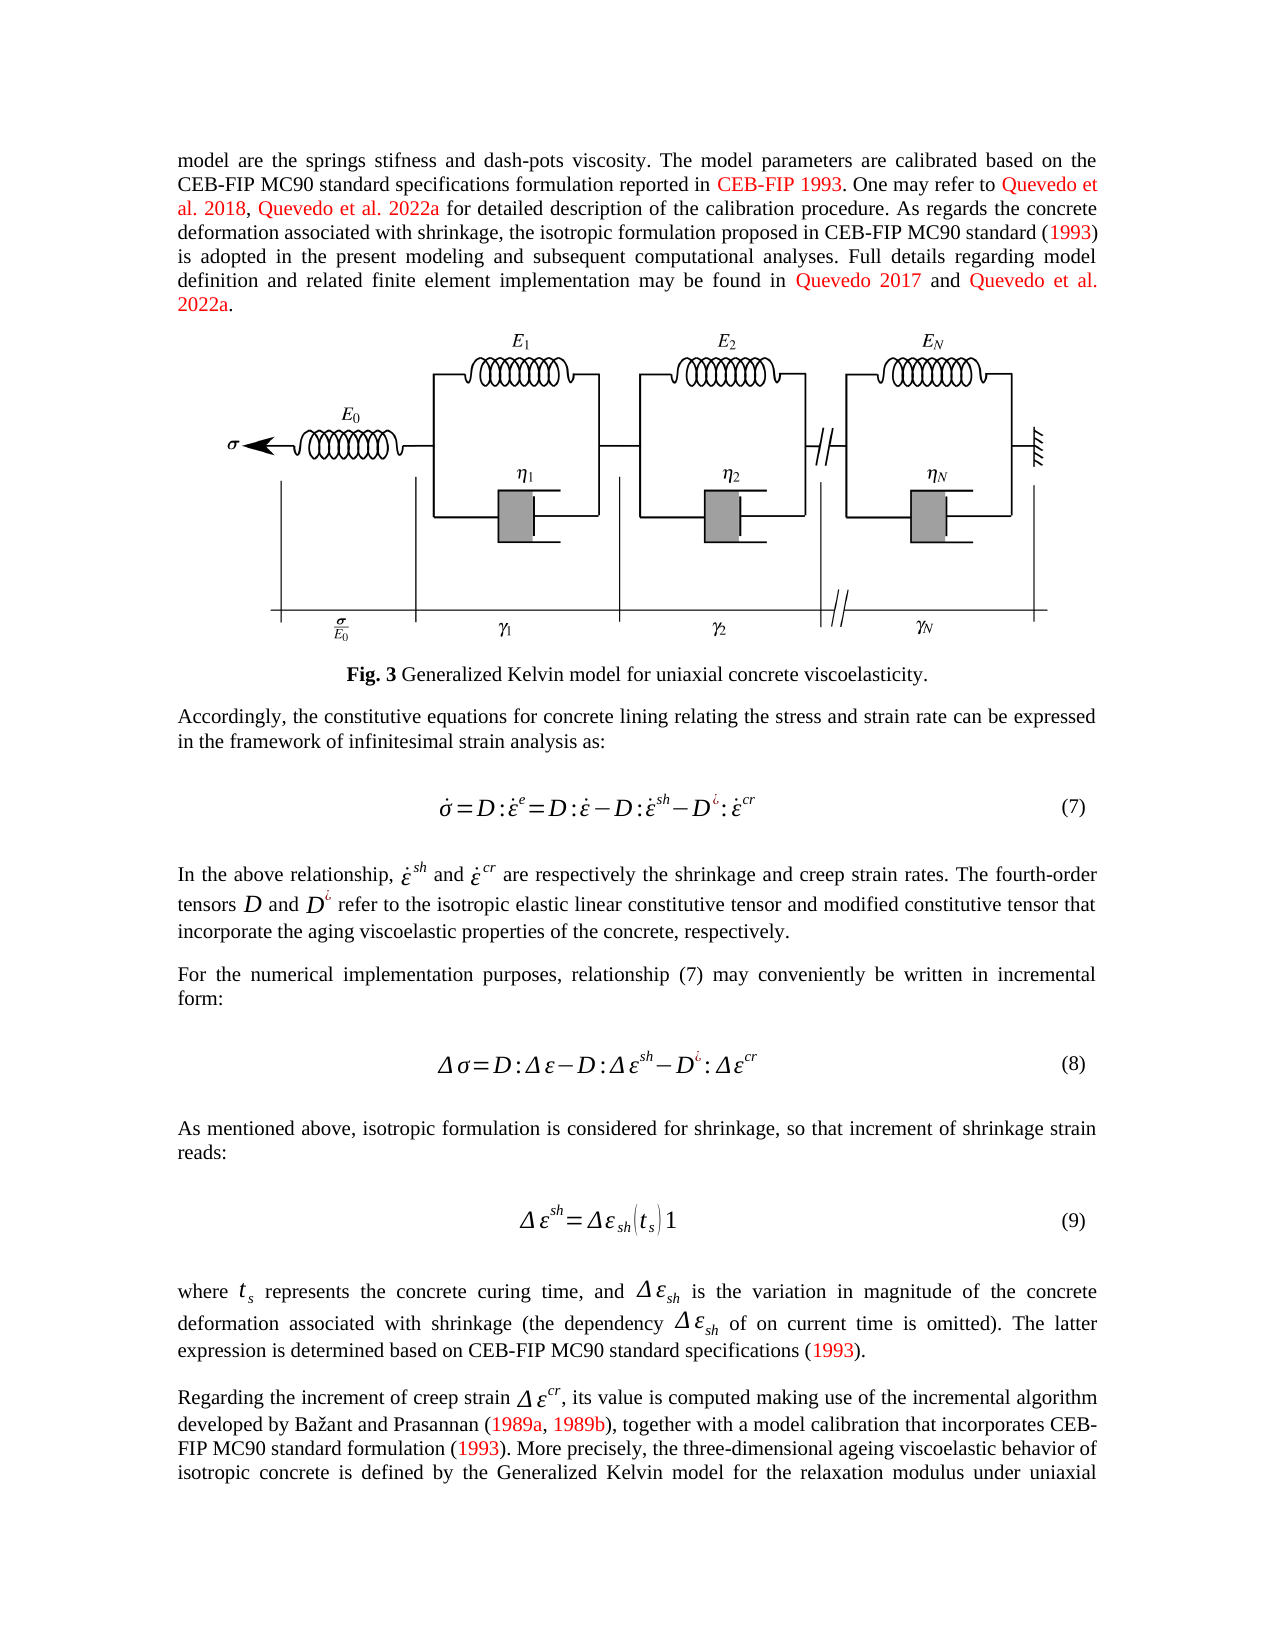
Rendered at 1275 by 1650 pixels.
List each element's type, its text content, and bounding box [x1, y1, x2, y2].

table_header [177, 1029, 1018, 1097]
text Fig. 3 Generalized Kelvin model for uniaxial concrete viscoelasticity. [177, 662, 1098, 686]
text As mentioned above, isotropic formulation is considered for shrinkage, so that increment of shrinkage strain reads: [177, 1116, 1098, 1164]
table_header (8) [1018, 1029, 1097, 1097]
picture [227, 334, 1048, 641]
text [177, 1381, 1098, 1484]
text where represents the concrete curing time, and is the variation in magnitude of the concrete deformation associated with shrinkage (the dependency of on current time is omitted). The latter expression is determined based on CEB-FIP MC90 standard specifications (1993). [177, 1276, 1098, 1362]
text In the above relationship, and are respectively the shrinkage and creep strain rates. The fourth-order tensors and refer to the isotropic elastic linear constitutive tensor and modified constitutive tensor that incorporate the aging viscoelastic properties of the concrete, respectively. [177, 859, 1098, 943]
table_header [177, 771, 1018, 840]
table_header (7) [1018, 771, 1097, 840]
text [177, 148, 1098, 316]
text For the numerical implementation purposes, relationship (7) may conveniently be written in incremental form: [177, 962, 1098, 1010]
text Accordingly, the constitutive equations for concrete lining relating the stress and strain rate can be expressed in the framework of infinitesimal strain analysis as: [177, 704, 1098, 753]
table_header [177, 1183, 1018, 1257]
table_header (9) [1018, 1183, 1097, 1257]
